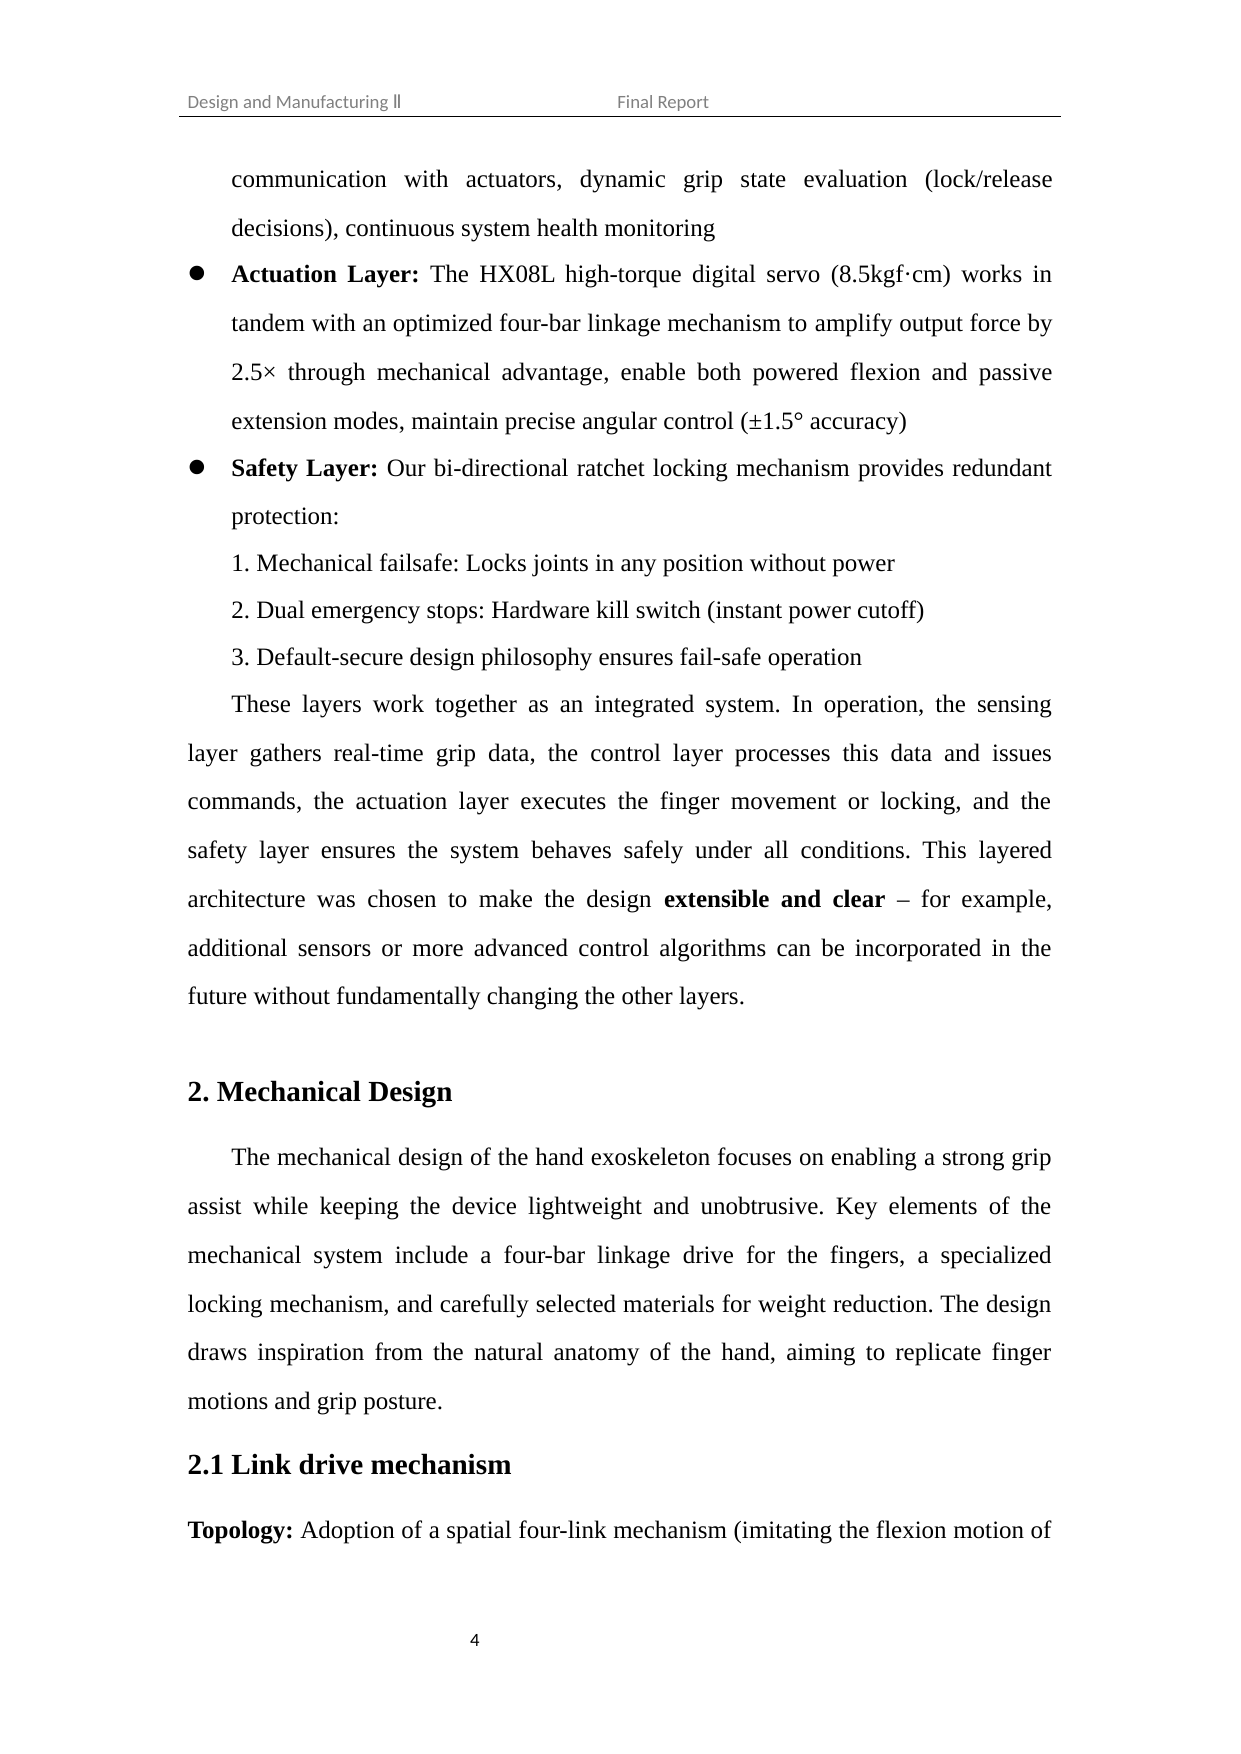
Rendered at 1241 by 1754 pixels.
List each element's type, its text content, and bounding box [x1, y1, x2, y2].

list The mechanical design of the hand exoskeleton focuses on enabling a strong grip assist while keeping the device lightweight and unobtrusive. Key elements of the mechanical system include a four-bar linkage drive for the fingers, a specialized locking mechanism, and carefully selected materials for weight reduction. The design draws inspiration from the natural anatomy of the hand, aiming to replicate finger motions and grip posture. [187, 1141, 1053, 1417]
list 2.1 Link drive mechanism [187, 1431, 1053, 1496]
list Mechanical failsafe: Locks joints in any position without power [187, 546, 1053, 579]
list Dual emergency stops: Hardware kill switch (instant power cutoff) [187, 593, 1053, 626]
list Default-secure design philosophy ensures fail-safe operation [187, 640, 1053, 673]
list Actuation Layer: The HX08L high-torque digital servo (8.5kgf·cm) works in tandem with an optimized four-bar linkage mechanism to amplify output force by 2.5× through mechanical advantage, enable both powered flexion and passive extension modes, maintain precise angular control (±1.5° accuracy) [187, 258, 1053, 436]
list Mechanical Design [187, 1059, 1053, 1124]
list These layers work together as an integrated system. In operation, the sensing layer gathers real-time grip data, the control layer processes this data and issues commands, the actuation layer executes the finger movement or locking, and the safety layer ensures the system behaves safely under all conditions. This layered architecture was chosen to make the design extensible and clear – for example, additional sensors or more advanced control algorithms can be incorporated in the future without fundamentally changing the other layers. [187, 687, 1053, 1012]
list Safety Layer: Our bi-directional ratchet locking mechanism provides redundant protection: [187, 451, 1053, 532]
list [187, 162, 1053, 243]
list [187, 1513, 1053, 1546]
